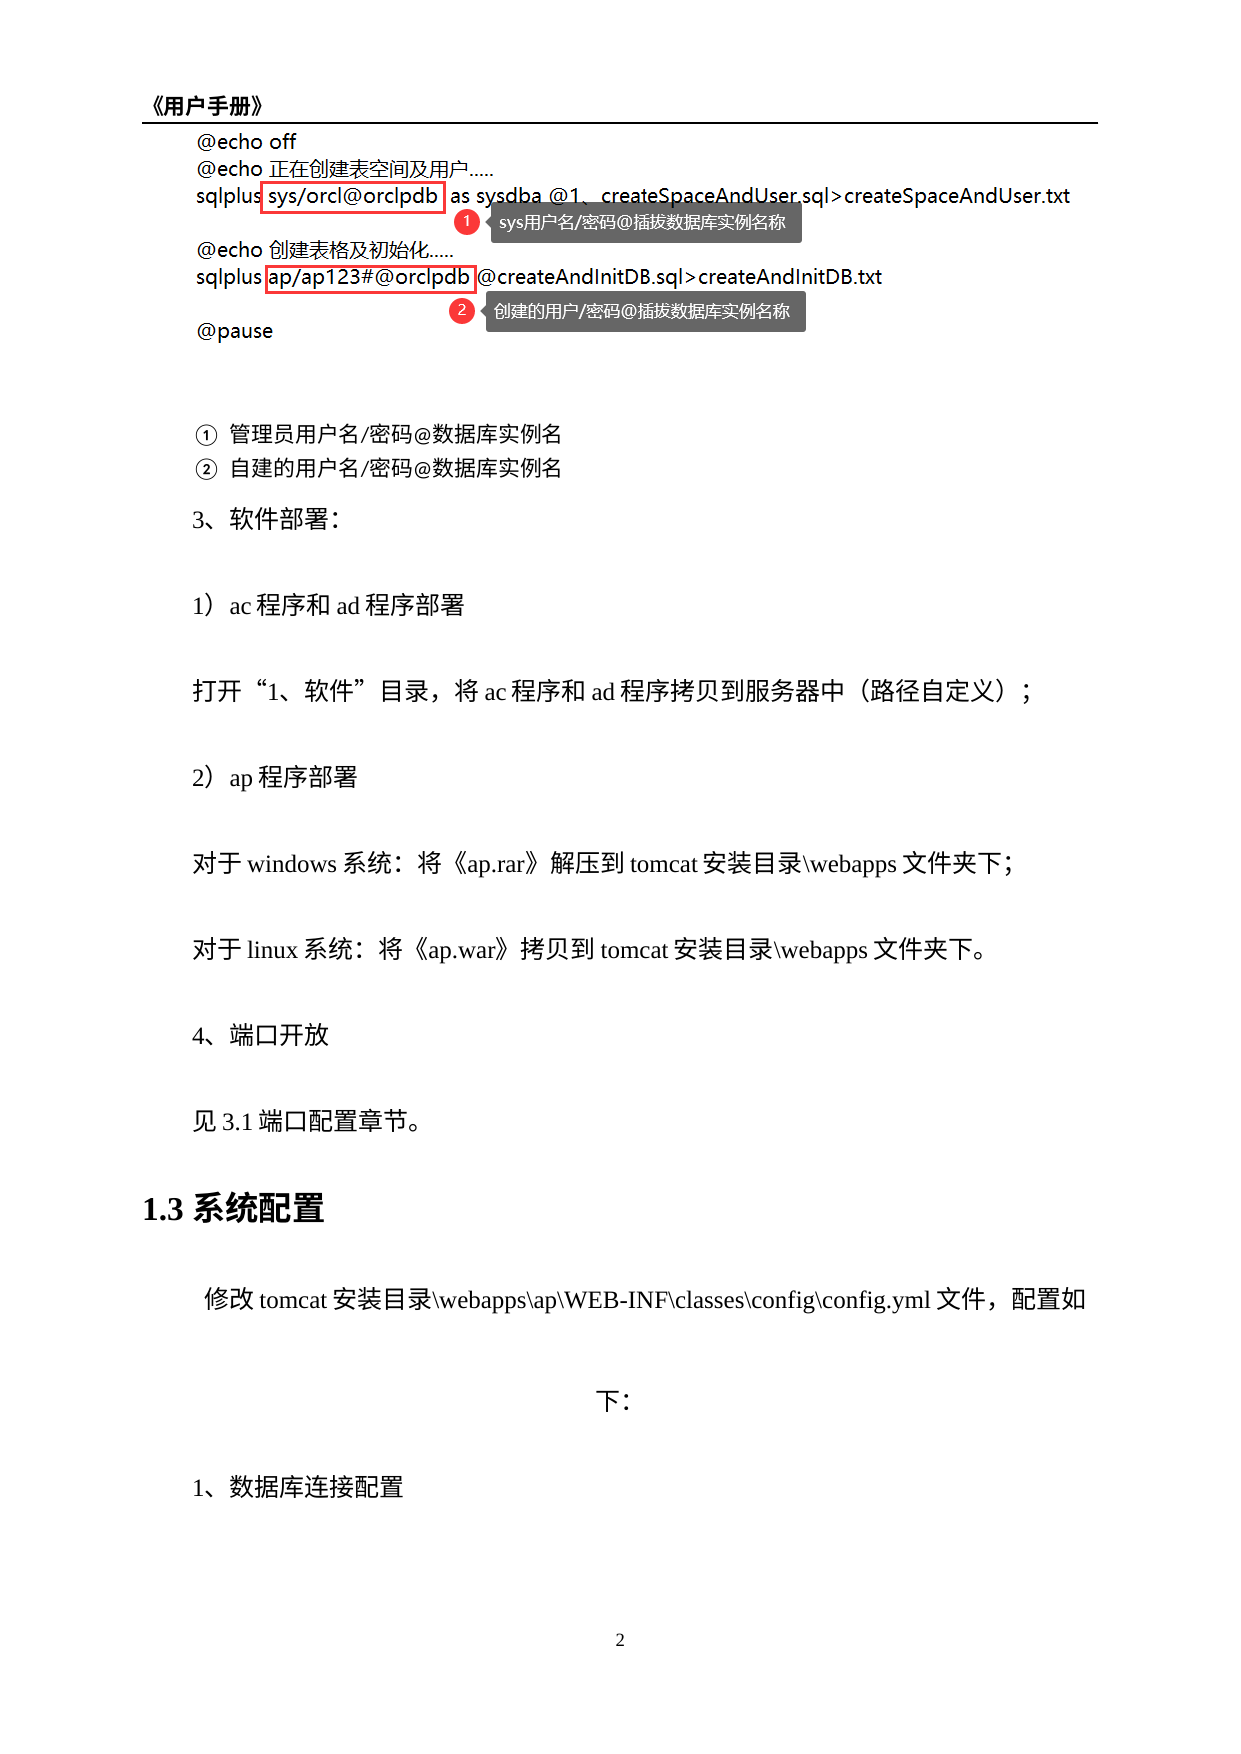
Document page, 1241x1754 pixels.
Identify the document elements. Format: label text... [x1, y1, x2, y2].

picture [195, 129, 1096, 380]
text 对于linux系统：将《ap.war》拷贝到tomcat安装目录\webapps文件夹下。 [142, 913, 1098, 981]
list 管理员用户名/密码@数据库实例名 [192, 415, 1098, 449]
text 对于windows系统：将《ap.rar》解压到tomcat安装目录\webapps文件夹下； [142, 827, 1098, 895]
text 1、数据库连接配置 [142, 1452, 1098, 1519]
list 自建的用户名/密码@数据库实例名 [192, 449, 1098, 483]
text 打开“1、软件”目录，将ac程序和ad程序拷贝到服务器中（路径自定义）； [142, 655, 1098, 723]
text 见3.1端口配置章节。 [142, 1086, 1098, 1153]
text 修改tomcat安装目录\webapps\ap\WEB-INF\classes\config\config.yml文件，配置如下： [142, 1264, 1098, 1433]
text 4、端口开放 [142, 999, 1098, 1067]
text 2）ap程序部署 [142, 741, 1098, 809]
subtitle 1.3 系统配置 [142, 1172, 1098, 1239]
text 3、软件部署： [142, 483, 1098, 551]
text 1）ac程序和ad程序部署 [142, 569, 1098, 637]
